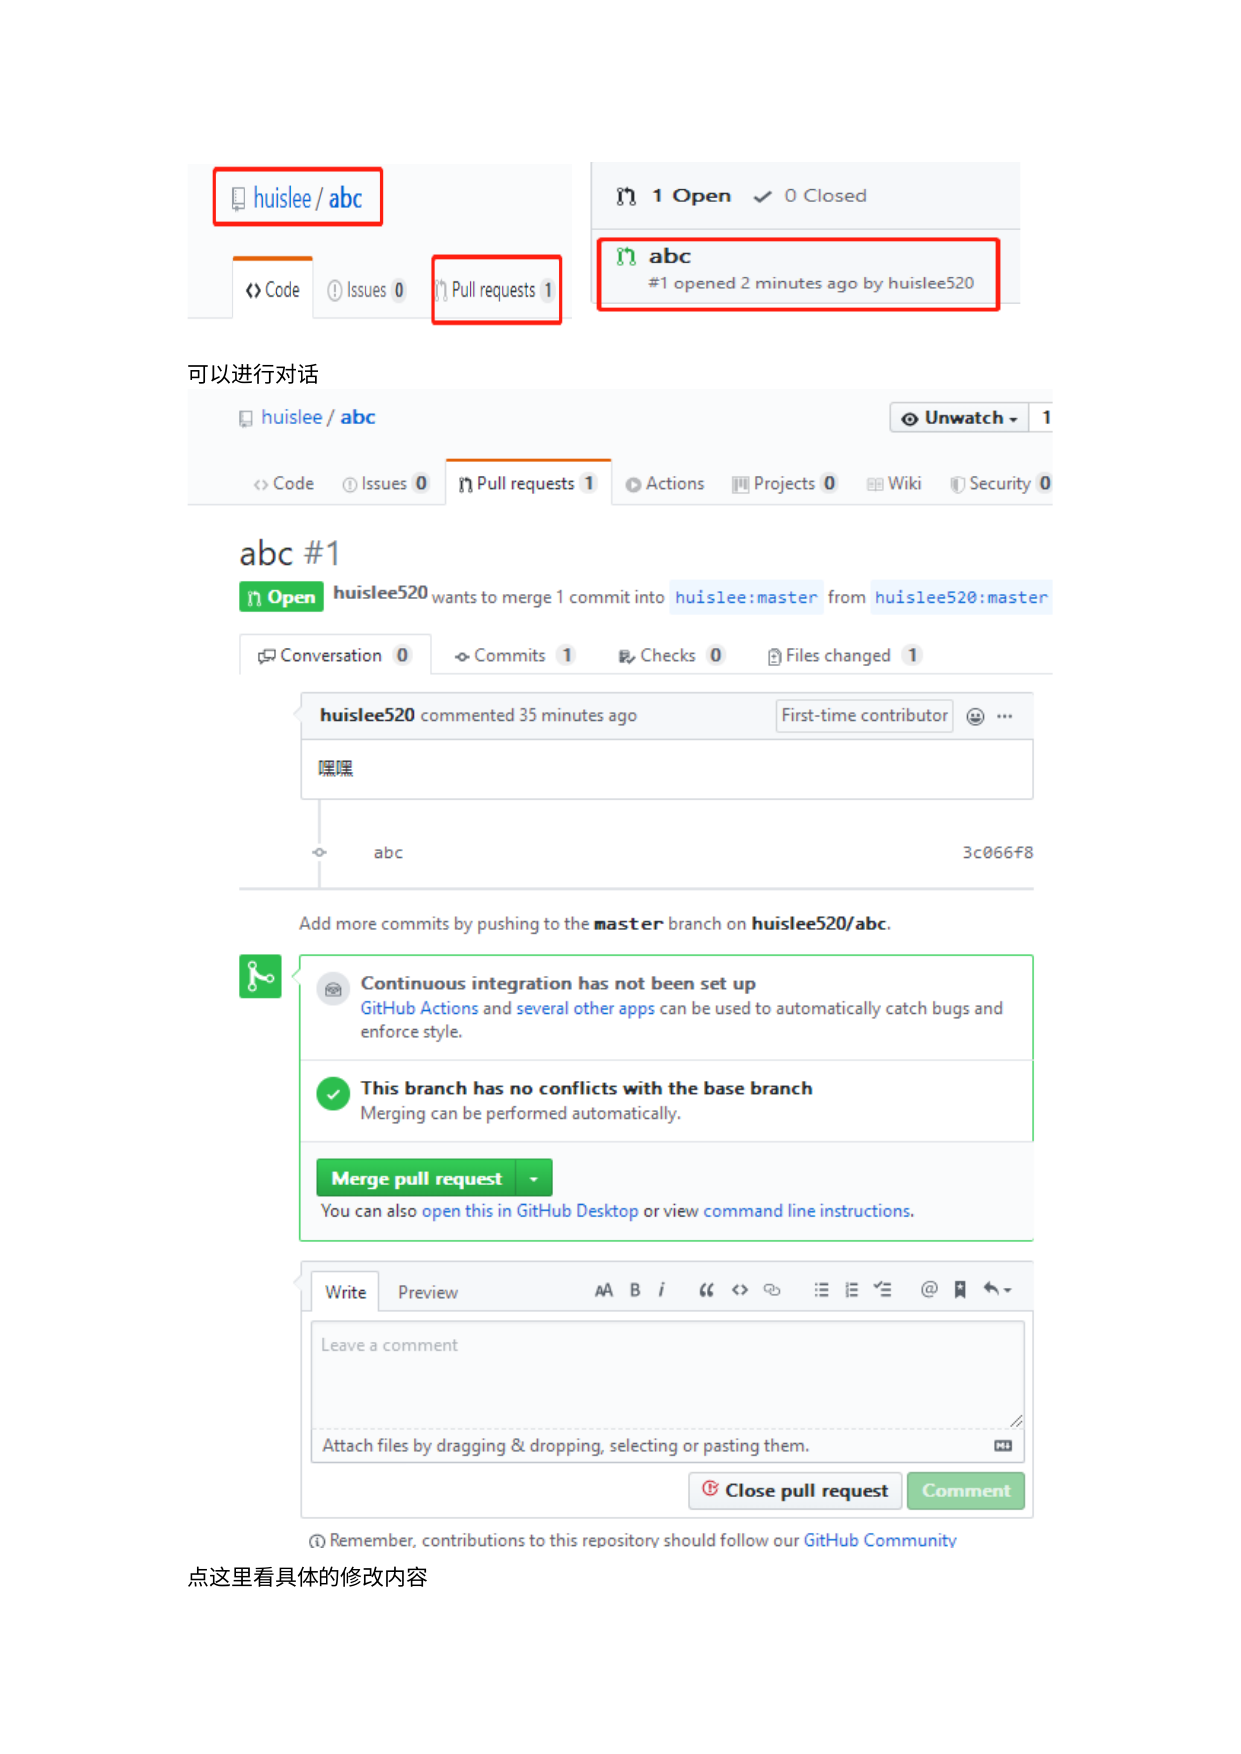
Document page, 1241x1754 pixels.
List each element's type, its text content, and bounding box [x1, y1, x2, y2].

text 点这里看具体的修改内容 [187, 1559, 1053, 1592]
picture [187, 162, 1021, 341]
picture [187, 389, 1053, 1548]
text 可以进行对话 [187, 357, 1053, 389]
